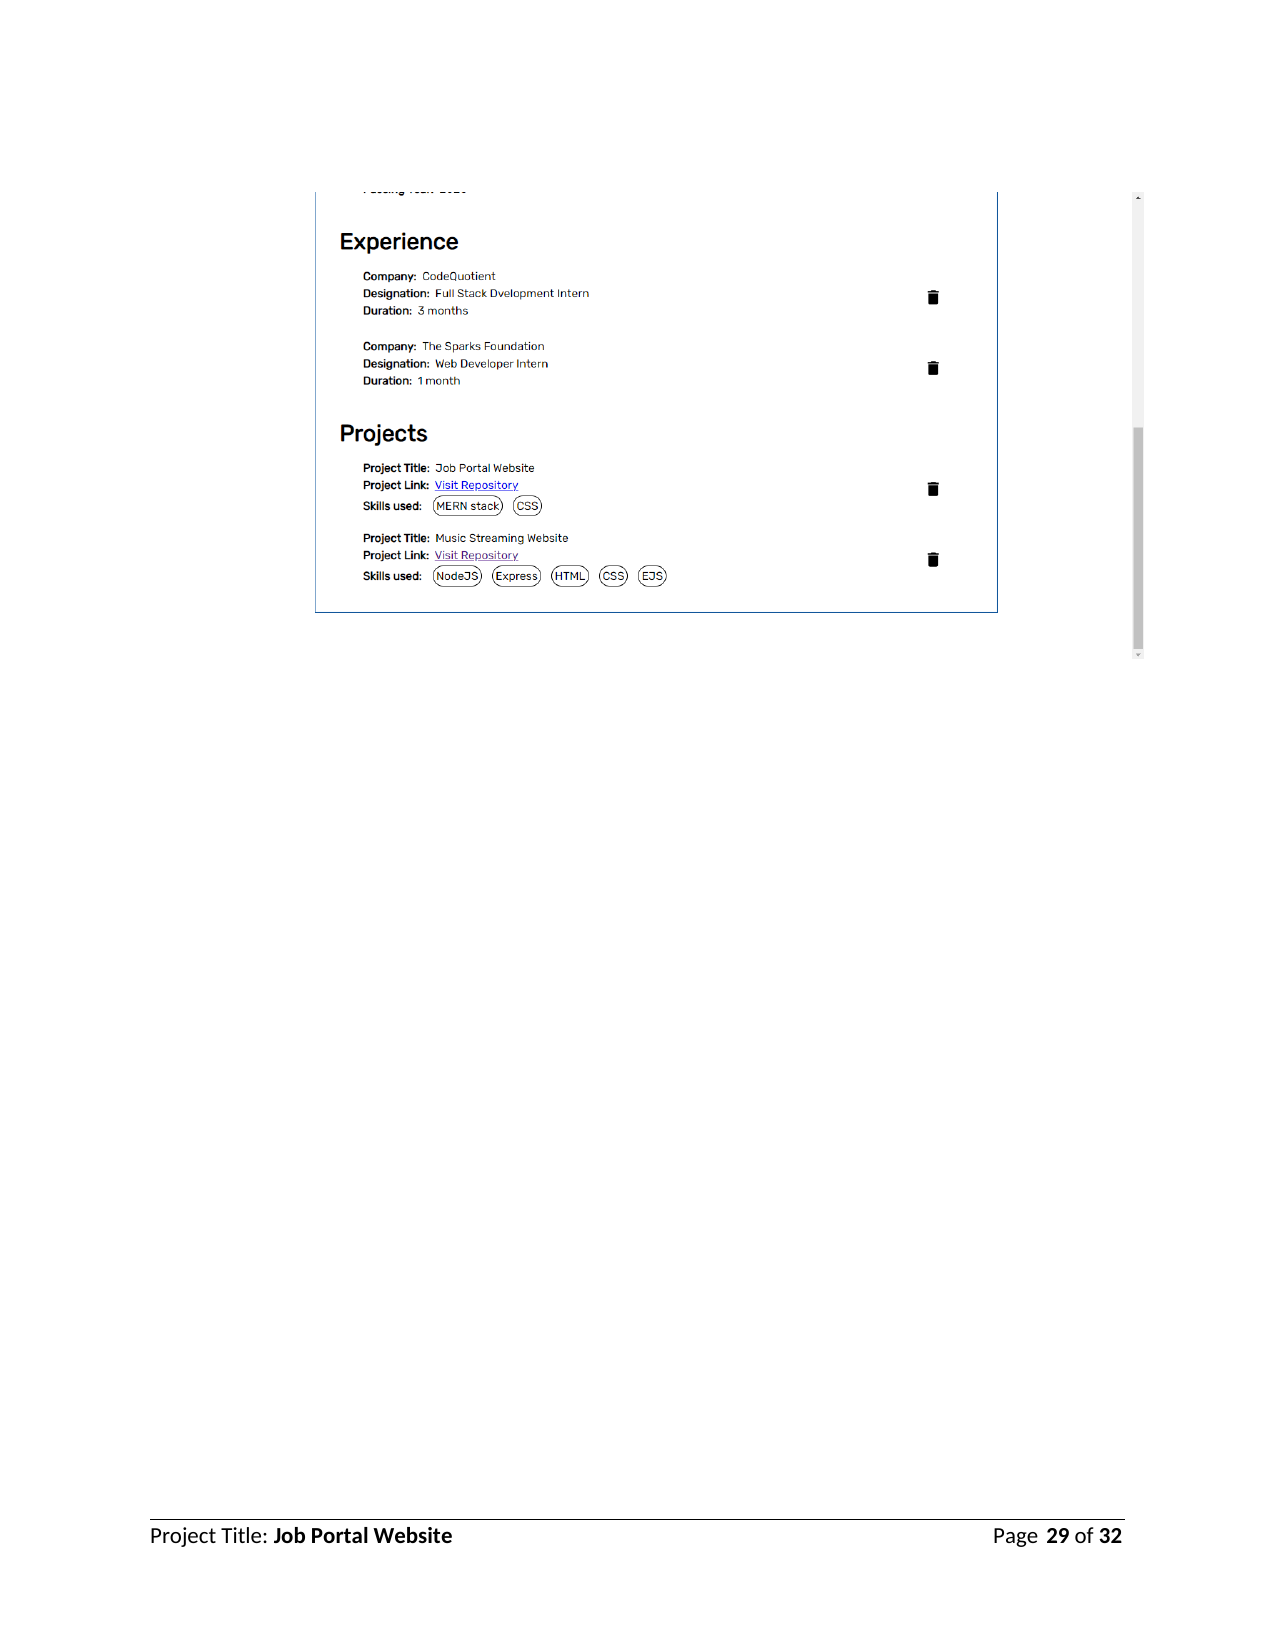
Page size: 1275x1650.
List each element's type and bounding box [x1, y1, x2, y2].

picture [168, 192, 1144, 659]
